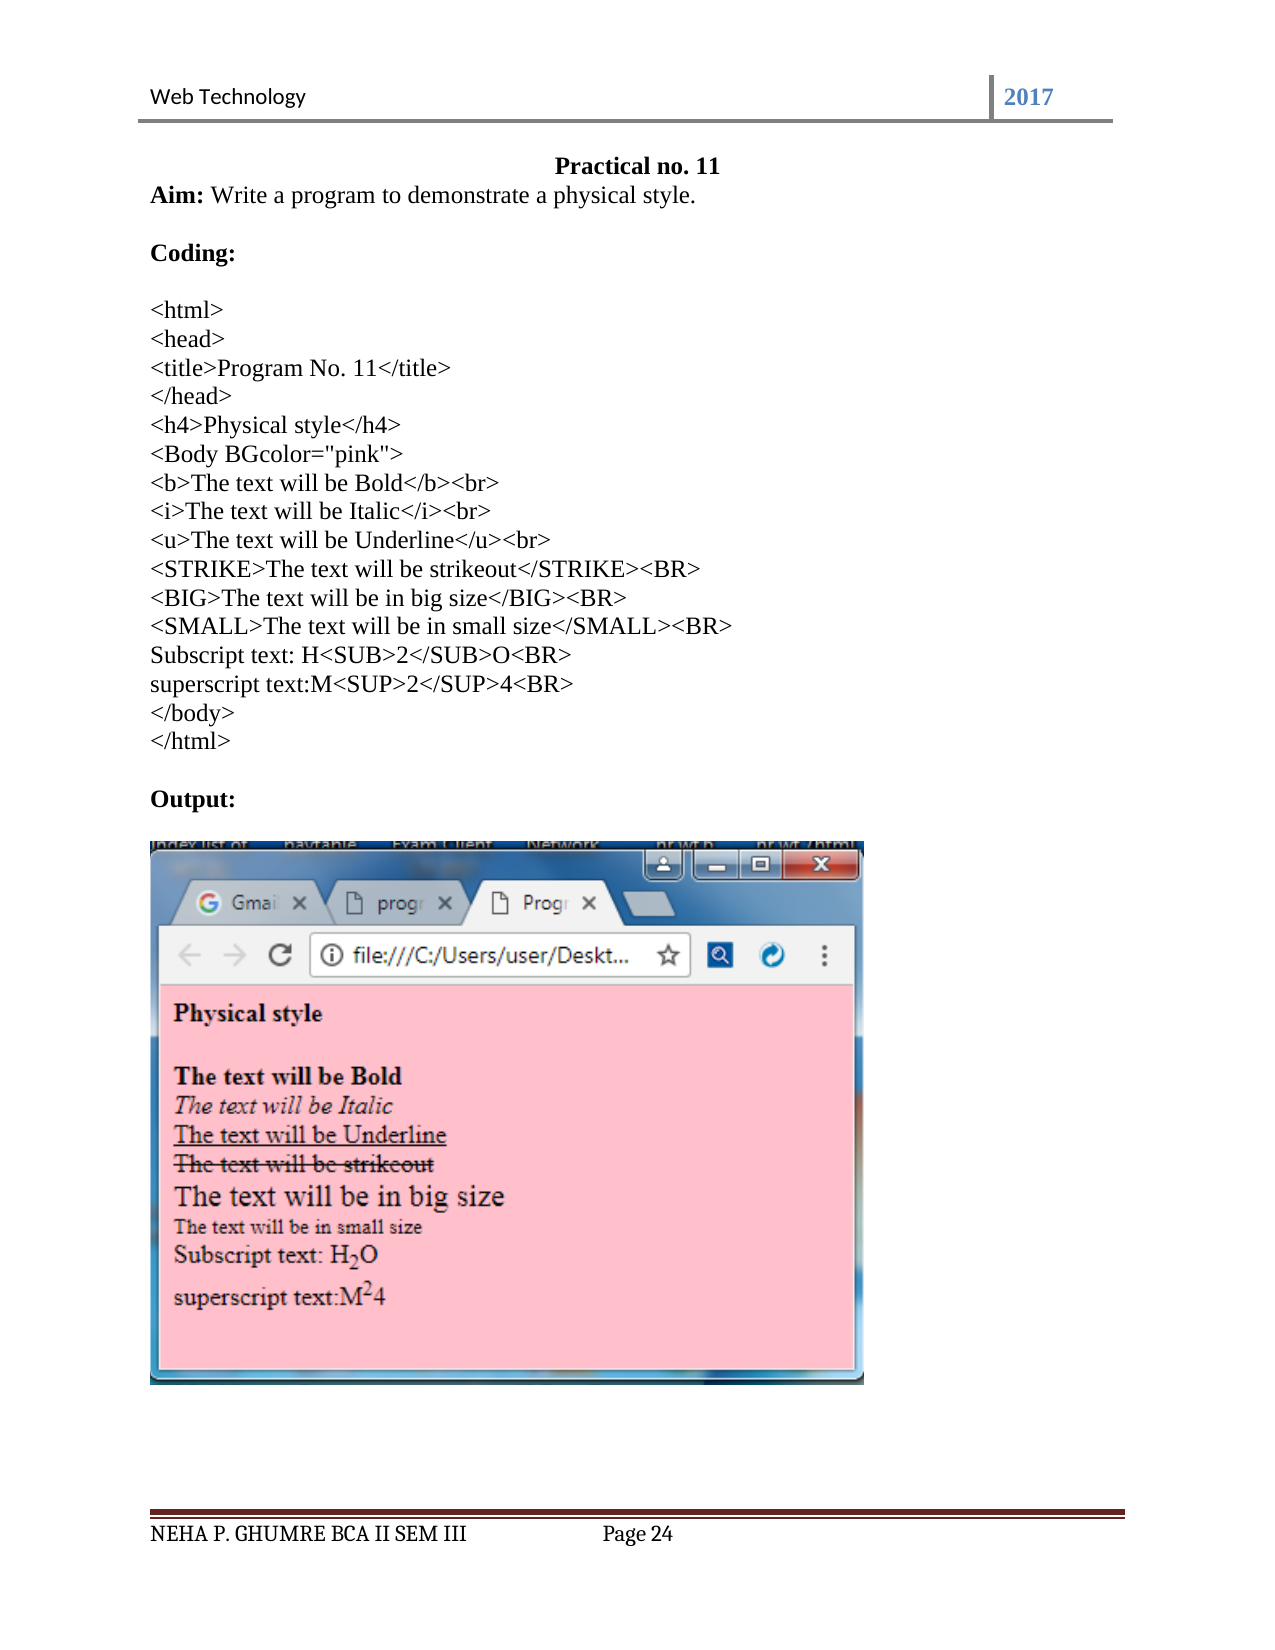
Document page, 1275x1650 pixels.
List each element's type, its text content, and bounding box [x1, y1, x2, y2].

text <STRIKE>The text will be strikeout</STRIKE><BR> [150, 554, 1125, 583]
text <h4>Physical style</h4> [150, 410, 1125, 439]
text Subscript text: H<SUB>2</SUB>O<BR> [150, 640, 1125, 669]
text <head> [150, 324, 1125, 353]
text <html> [150, 295, 1125, 324]
text <i>The text will be Italic</i><br> [150, 496, 1125, 525]
text Practical no. 11 [150, 151, 1125, 180]
text <b>The text will be Bold</b><br> [150, 468, 1125, 496]
text Coding: [150, 238, 1125, 266]
text </head> [150, 381, 1125, 410]
text <u>The text will be Underline</u><br> [150, 525, 1125, 554]
text <BIG>The text will be in big size</BIG><BR> [150, 583, 1125, 611]
picture [150, 841, 864, 1385]
text Aim: Write a program to demonstrate a physical style. [150, 180, 1125, 209]
text <Body BGcolor="pink"> [150, 439, 1125, 468]
text </body> [150, 698, 1125, 726]
text <SMALL>The text will be in small size</SMALL><BR> [150, 611, 1125, 640]
text superscript text:M<SUP>2</SUP>4<BR> [150, 669, 1125, 698]
text Output: [150, 784, 1125, 813]
text <title>Program No. 11</title> [150, 353, 1125, 381]
text </html> [150, 726, 1125, 755]
